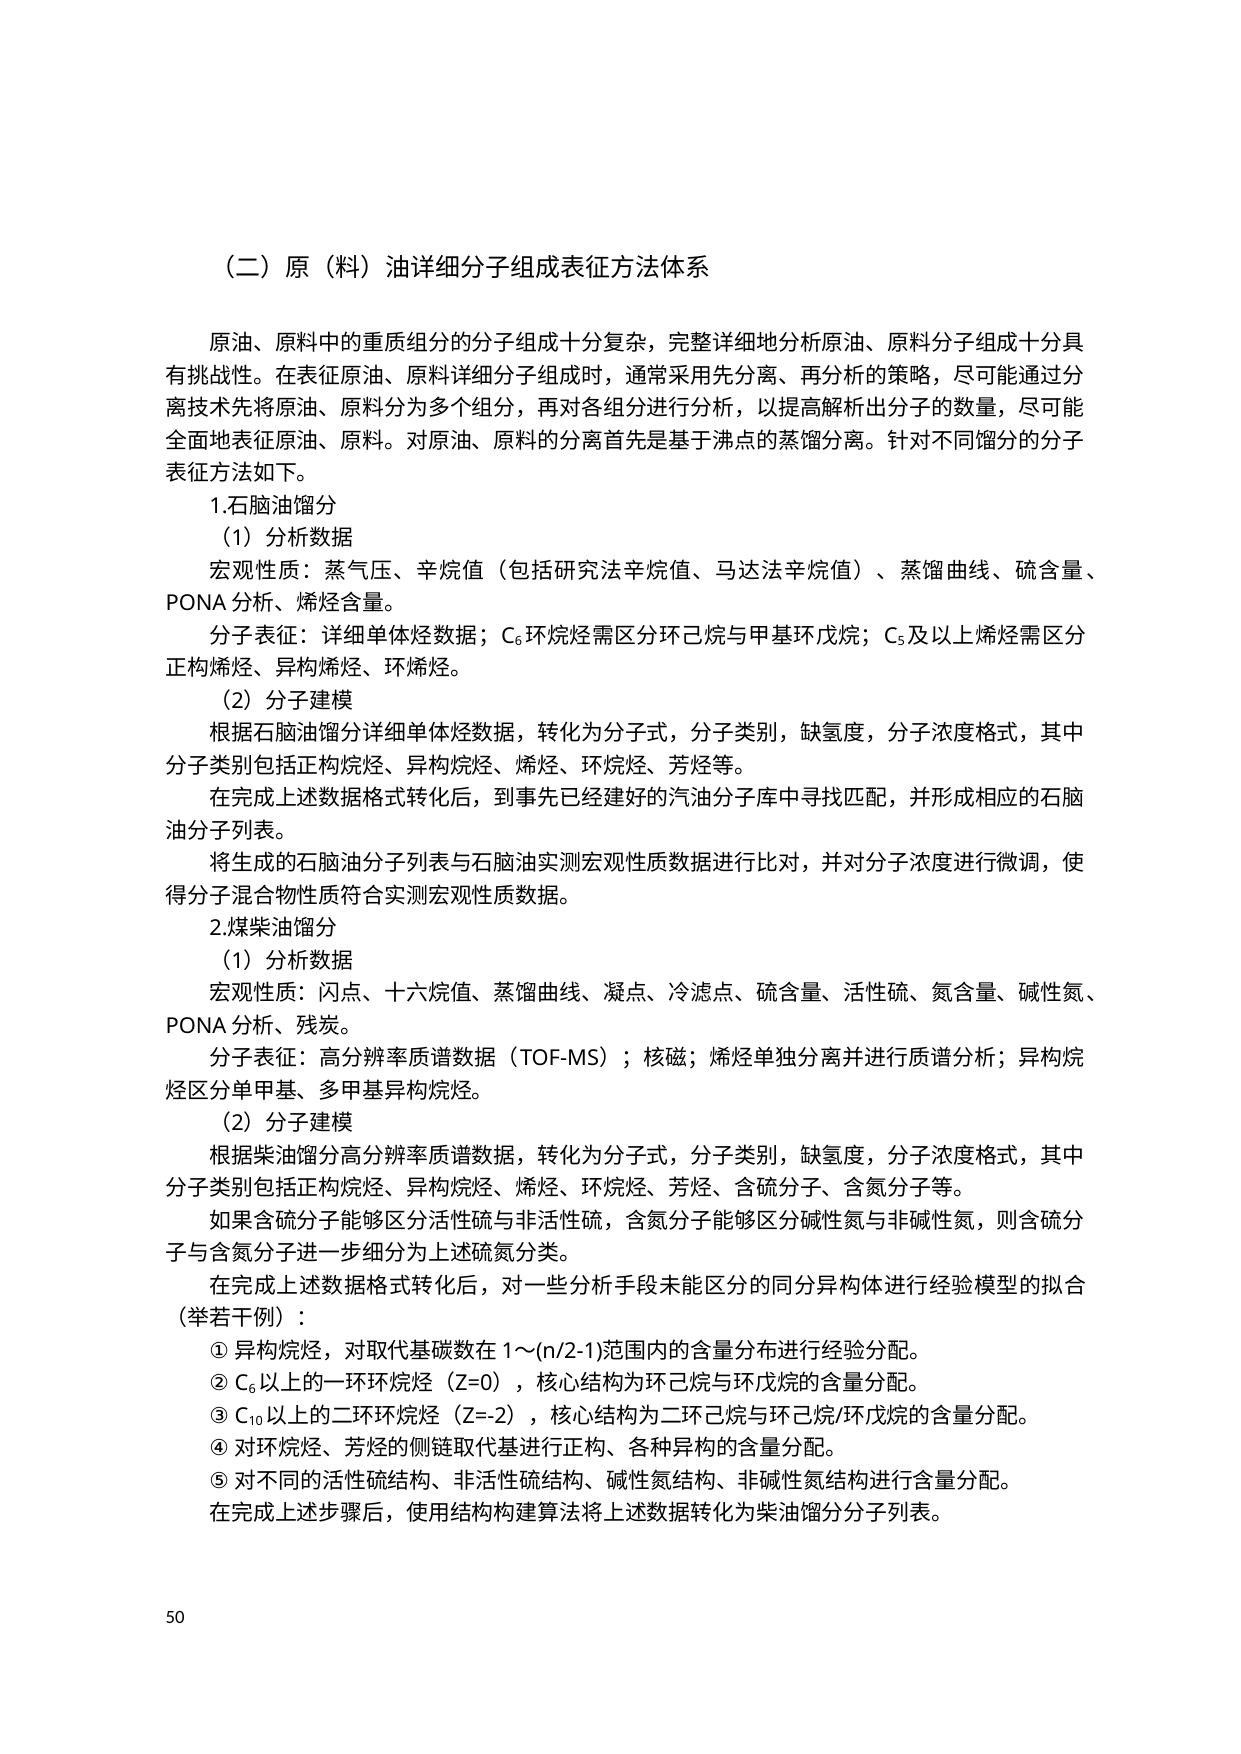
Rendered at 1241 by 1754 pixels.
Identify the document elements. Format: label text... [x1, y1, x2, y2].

text ② C6以上的一环环烷烃（Z=0），核心结构为环己烷与环戊烷的含量分配。 [209, 1365, 1087, 1397]
text 在完成上述数据格式转化后，对一些分析手段未能区分的同分异构体进行经验模型的拟合（举若干例）： [165, 1267, 1087, 1332]
text ⑤ 对不同的活性硫结构、非活性硫结构、碱性氮结构、非碱性氮结构进行含量分配。 [165, 1462, 1087, 1495]
text 分子表征：高分辨率质谱数据（TOF-MS）；核磁；烯烃单独分离并进行质谱分析；异构烷烃区分单甲基、多甲基异构烷烃。 [165, 1040, 1087, 1105]
text （2）分子建模 [165, 682, 1087, 715]
text 在完成上述数据格式转化后，到事先已经建好的汽油分子库中寻找匹配，并形成相应的石脑油分子列表。 [165, 780, 1087, 845]
text 分子表征：详细单体烃数据；C6环烷烃需区分环己烷与甲基环戊烷；C5及以上烯烃需区分正构烯烃、异构烯烃、环烯烃。 [165, 617, 1087, 682]
text 将生成的石脑油分子列表与石脑油实测宏观性质数据进行比对，并对分子浓度进行微调，使得分子混合物性质符合实测宏观性质数据。 [165, 845, 1087, 910]
text （1）分析数据 [165, 520, 1087, 552]
text 2.煤柴油馏分 [165, 910, 1087, 942]
text 宏观性质：蒸气压、辛烷值（包括研究法辛烷值、马达法辛烷值）、蒸馏曲线、硫含量、PONA分析、烯烃含量。 [165, 552, 1087, 617]
text ① 异构烷烃，对取代基碳数在1～(n/2-1)范围内的含量分布进行经验分配。 [165, 1332, 1087, 1365]
text 原油、原料中的重质组分的分子组成十分复杂，完整详细地分析原油、原料分子组成十分具有挑战性。在表征原油、原料详细分子组成时，通常采用先分离、再分析的策略，尽可能通过分离技术先将原油、原料分为多个组分，再对各组分进行分析，以提高解析出分子的数量，尽可能全面地表征原油、原料。对原油、原料的分离首先是基于沸点的蒸馏分离。针对不同馏分的分子表征方法如下。 [165, 325, 1087, 487]
text ④ 对环烷烃、芳烃的侧链取代基进行正构、各种异构的含量分配。 [209, 1430, 1087, 1462]
subtitle （二）原（料）油详细分子组成表征方法体系 [165, 233, 1087, 298]
text 如果含硫分子能够区分活性硫与非活性硫，含氮分子能够区分碱性氮与非碱性氮，则含硫分子与含氮分子进一步细分为上述硫氮分类。 [165, 1202, 1087, 1267]
text 根据石脑油馏分详细单体烃数据，转化为分子式，分子类别，缺氢度，分子浓度格式，其中分子类别包括正构烷烃、异构烷烃、烯烃、环烷烃、芳烃等。 [165, 715, 1087, 780]
text 在完成上述步骤后，使用结构构建算法将上述数据转化为柴油馏分分子列表。 [165, 1495, 1087, 1527]
text （1）分析数据 [165, 942, 1087, 975]
text （2）分子建模 [165, 1105, 1087, 1137]
text 宏观性质：闪点、十六烷值、蒸馏曲线、凝点、冷滤点、硫含量、活性硫、氮含量、碱性氮、PONA分析、残炭。 [165, 975, 1087, 1040]
text 根据柴油馏分高分辨率质谱数据，转化为分子式，分子类别，缺氢度，分子浓度格式，其中分子类别包括正构烷烃、异构烷烃、烯烃、环烷烃、芳烃、含硫分子、含氮分子等。 [165, 1137, 1087, 1202]
text 1.石脑油馏分 [165, 487, 1087, 520]
text ③ C10以上的二环环烷烃（Z=-2），核心结构为二环己烷与环己烷/环戊烷的含量分配。 [209, 1397, 1087, 1430]
